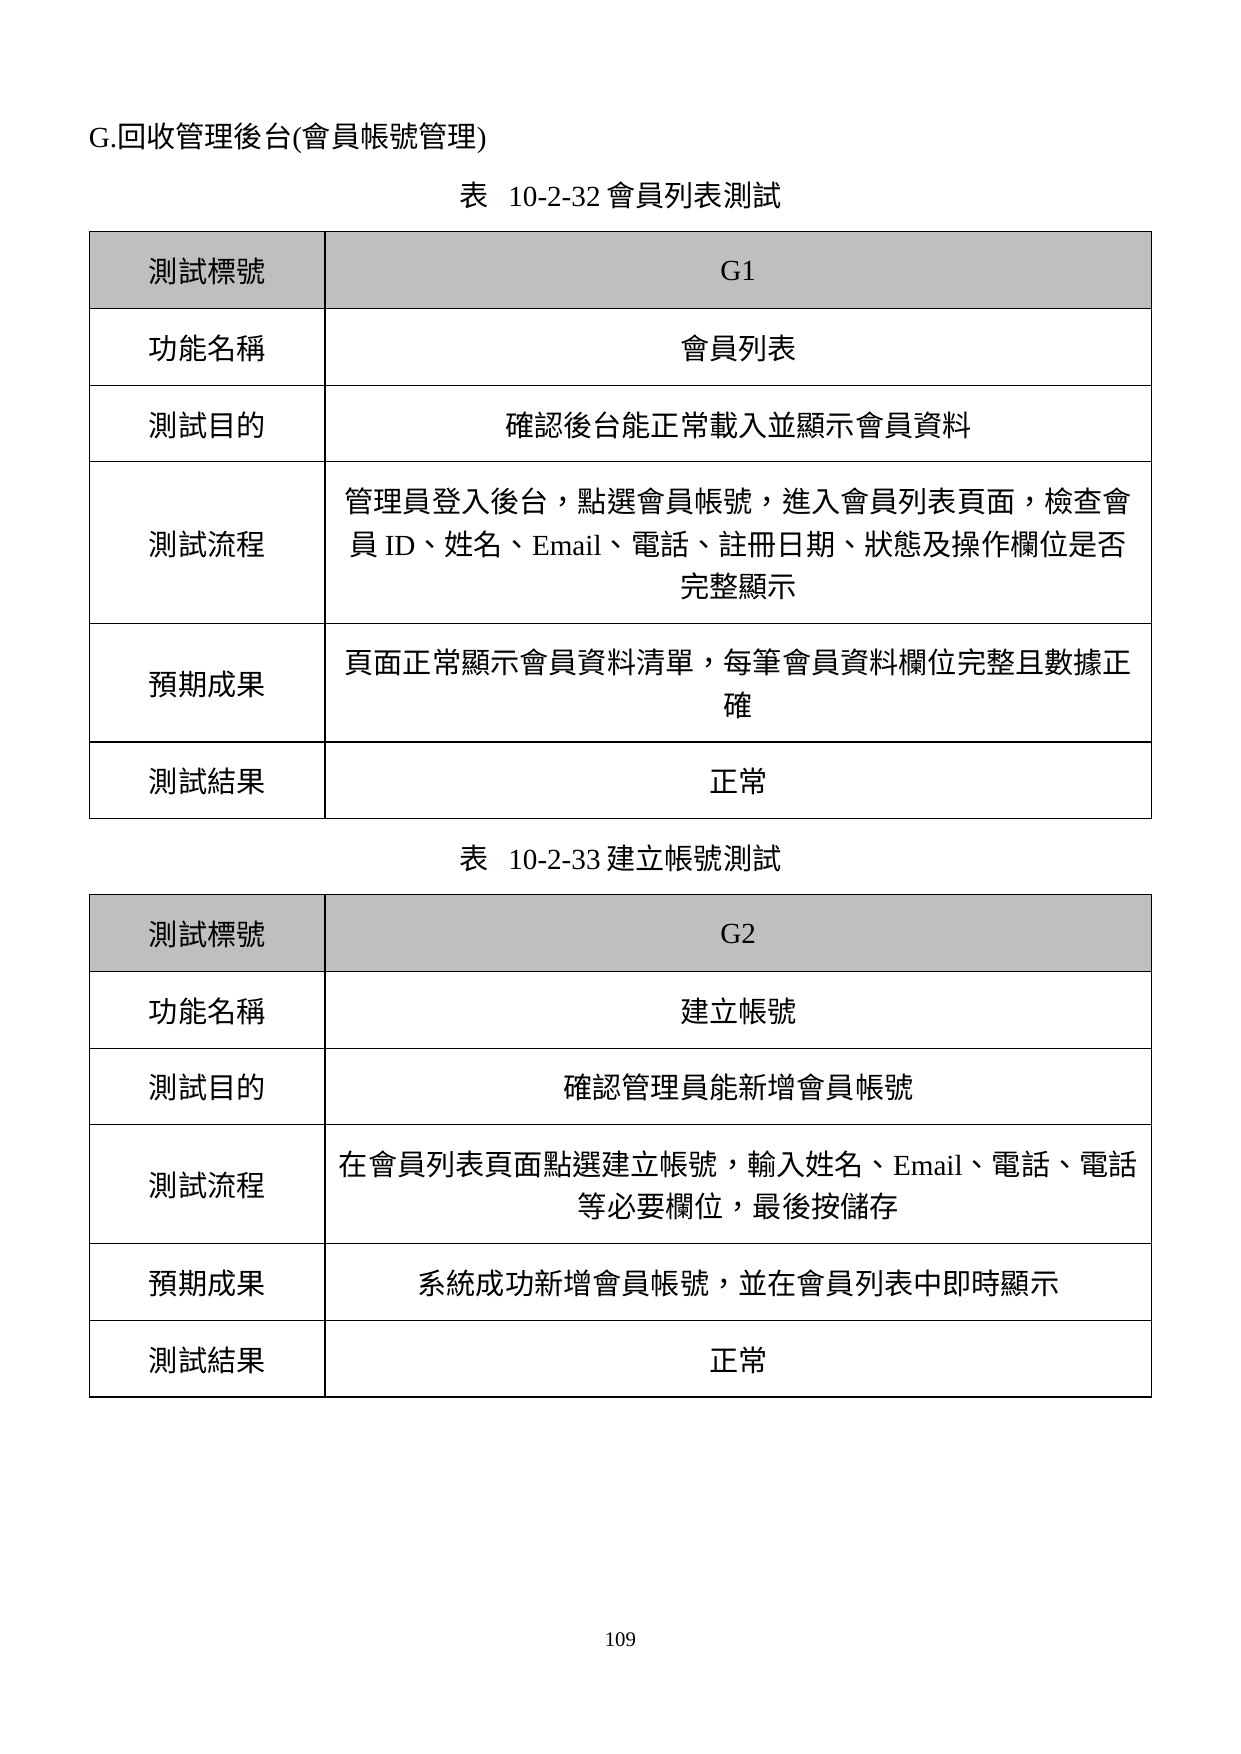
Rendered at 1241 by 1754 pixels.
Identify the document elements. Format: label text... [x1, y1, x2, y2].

table_cell 測試結果 [90, 1321, 324, 1396]
table_cell 預期成果 [90, 624, 324, 741]
table_cell 系統成功新增會員帳號，並在會員列表中即時顯示 [326, 1244, 1151, 1320]
table_cell 測試結果 [90, 743, 324, 818]
table_cell 功能名稱 [90, 972, 324, 1047]
table_cell 頁面正常顯示會員資料清單，每筆會員資料欄位完整且數據正確 [326, 624, 1151, 741]
table_cell 確認後台能正常載入並顯示會員資料 [326, 386, 1151, 461]
text G.回收管理後台(會員帳號管理) [89, 114, 1152, 156]
table_header 測試標號 [90, 232, 324, 308]
table_cell 功能名稱 [90, 309, 324, 384]
table_cell 在會員列表頁面點選建立帳號，輸入姓名、Email、電話、電話等必要欄位，最後按儲存 [326, 1125, 1151, 1243]
table_cell 預期成果 [90, 1244, 324, 1320]
table_cell 會員列表 [326, 309, 1151, 384]
table_cell 管理員登入後台，點選會員帳號，進入會員列表頁面，檢查會員ID、姓名、Email、電話、註冊日期、狀態及操作欄位是否完整顯示 [326, 462, 1151, 622]
table_header G1 [326, 232, 1151, 308]
table_header 測試標號 [90, 895, 324, 971]
table_header G2 [326, 895, 1151, 971]
table_cell 測試目的 [90, 386, 324, 461]
text 表7610-2-32會員列表測試 [89, 156, 1152, 231]
table_cell 測試流程 [90, 462, 324, 622]
table_cell 正常 [326, 743, 1151, 818]
text 表7710-2-33建立帳號測試 [89, 819, 1152, 894]
table_cell 測試流程 [90, 1125, 324, 1243]
table_cell 正常 [326, 1321, 1151, 1396]
table_cell 確認管理員能新增會員帳號 [326, 1049, 1151, 1124]
table_cell 測試目的 [90, 1049, 324, 1124]
table_cell 建立帳號 [326, 972, 1151, 1047]
